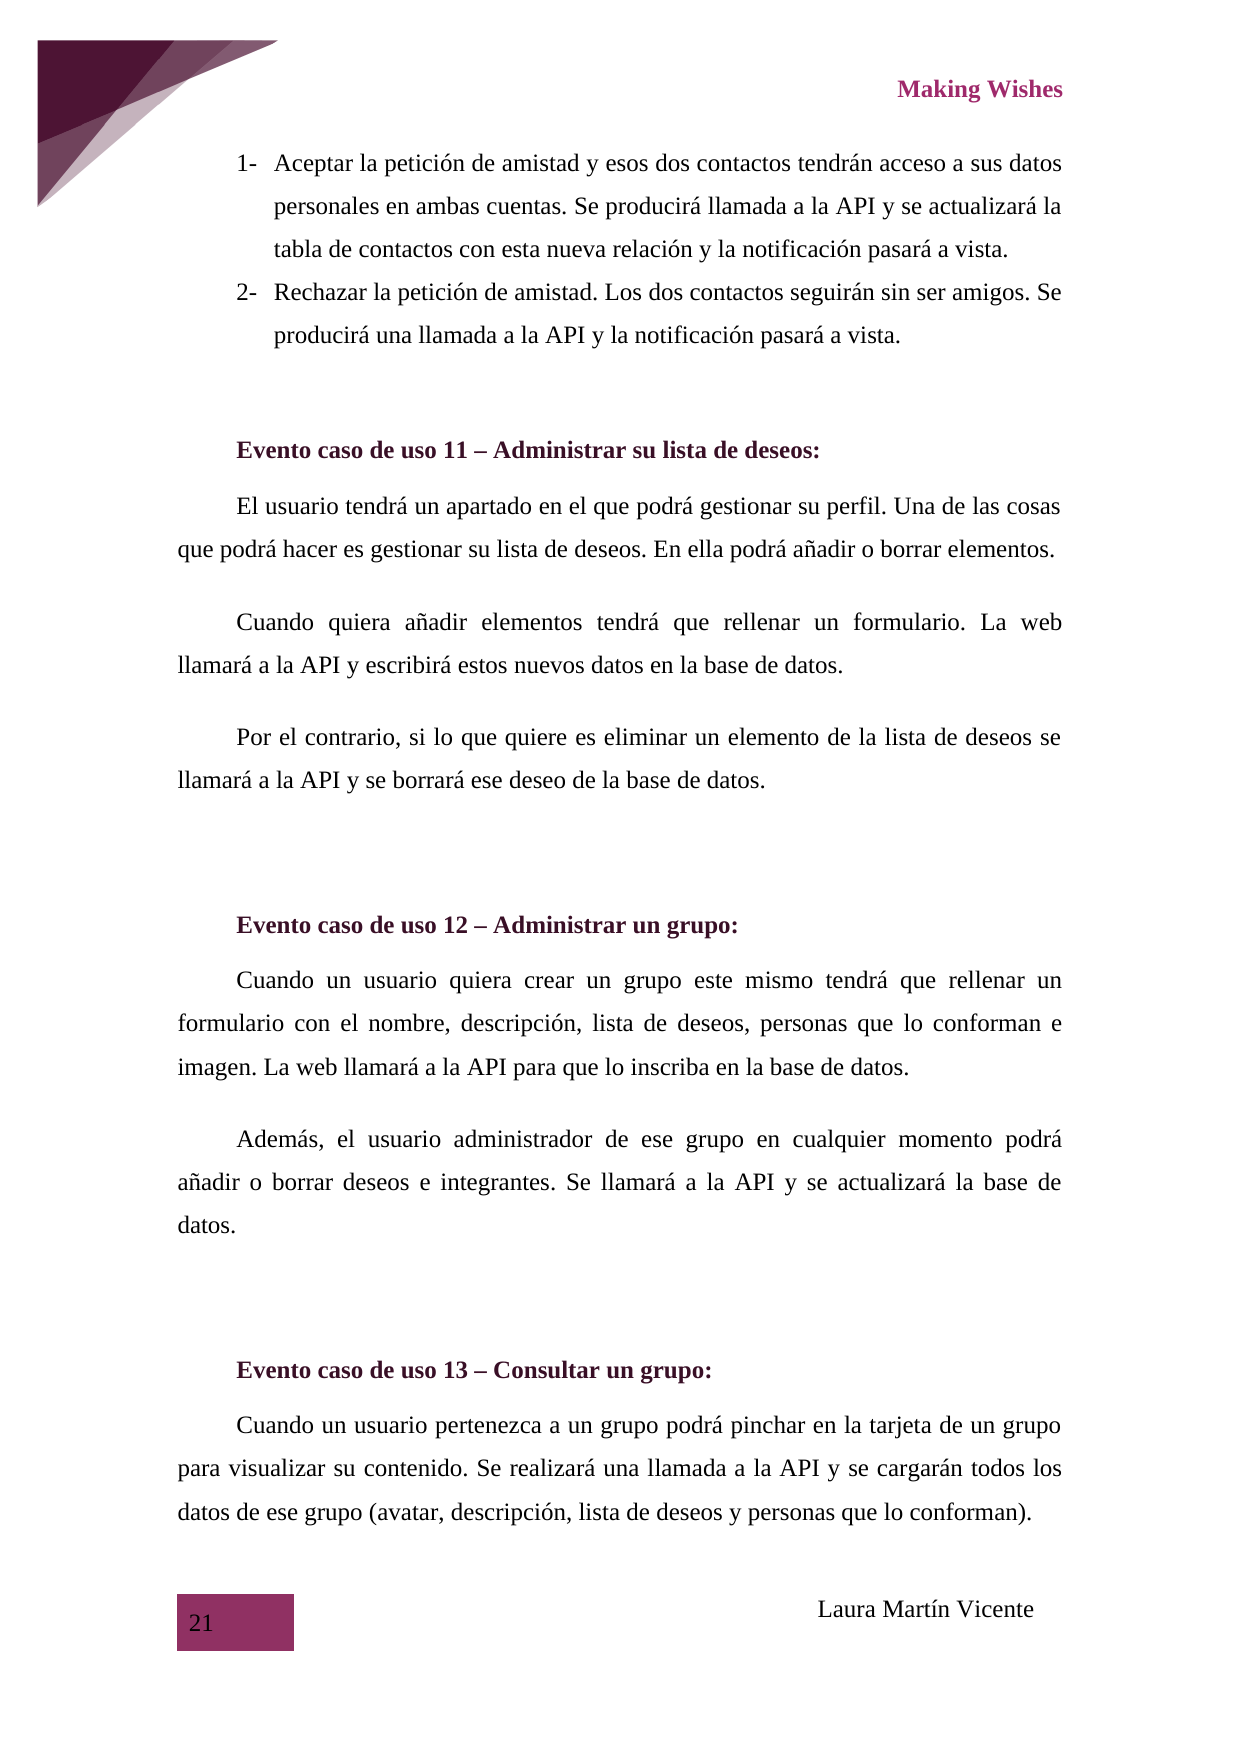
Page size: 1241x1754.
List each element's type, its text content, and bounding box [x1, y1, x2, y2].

text Además, el usuario administrador de ese grupo en cualquier momento podrá añadir o borrar deseos e integrantes. Se llamará a la API y se actualizará la base de datos. [177, 1124, 1063, 1239]
text Por el contrario, si lo que quiere es eliminar un elemento de la lista de deseos se llamará a la API y se borrará ese deseo de la base de datos. [177, 722, 1063, 794]
text Cuando un usuario pertenezca a un grupo podrá pinchar en la tarjeta de un grupo para visualizar su contenido. Se realizará una llamada a la API y se cargarán todos los datos de ese grupo (avatar, descripción, lista de deseos y personas que lo conforman). [177, 1410, 1063, 1525]
list Rechazar la petición de amistad. Los dos contactos seguirán sin ser amigos. Se producirá una llamada a la API y la notificación pasará a vista. [236, 277, 1063, 349]
list Aceptar la petición de amistad y esos dos contactos tendrán acceso a sus datos personales en ambas cuentas. Se producirá llamada a la API y se actualizará la tabla de contactos con esta nueva relación y la notificación pasará a vista. [236, 148, 1063, 263]
subtitle Evento caso de uso 13 – Consultar un grupo: [177, 1355, 1063, 1383]
subtitle Evento caso de uso 12 – Administrar un grupo: [177, 910, 1063, 938]
text Cuando un usuario quiera crear un grupo este mismo tendrá que rellenar un formulario con el nombre, descripción, lista de deseos, personas que lo conforman e imagen. La web llamará a la API para que lo inscriba en la base de datos. [177, 965, 1063, 1080]
picture [37, 40, 280, 209]
subtitle Evento caso de uso 11 – Administrar su lista de deseos: [177, 436, 1063, 464]
text El usuario tendrá un apartado en el que podrá gestionar su perfil. Una de las cosas que podrá hacer es gestionar su lista de deseos. En ella podrá añadir o borrar elementos. [177, 491, 1063, 563]
text Cuando quiera añadir elementos tendrá que rellenar un formulario. La web llamará a la API y escribirá estos nuevos datos en la base de datos. [177, 607, 1063, 678]
